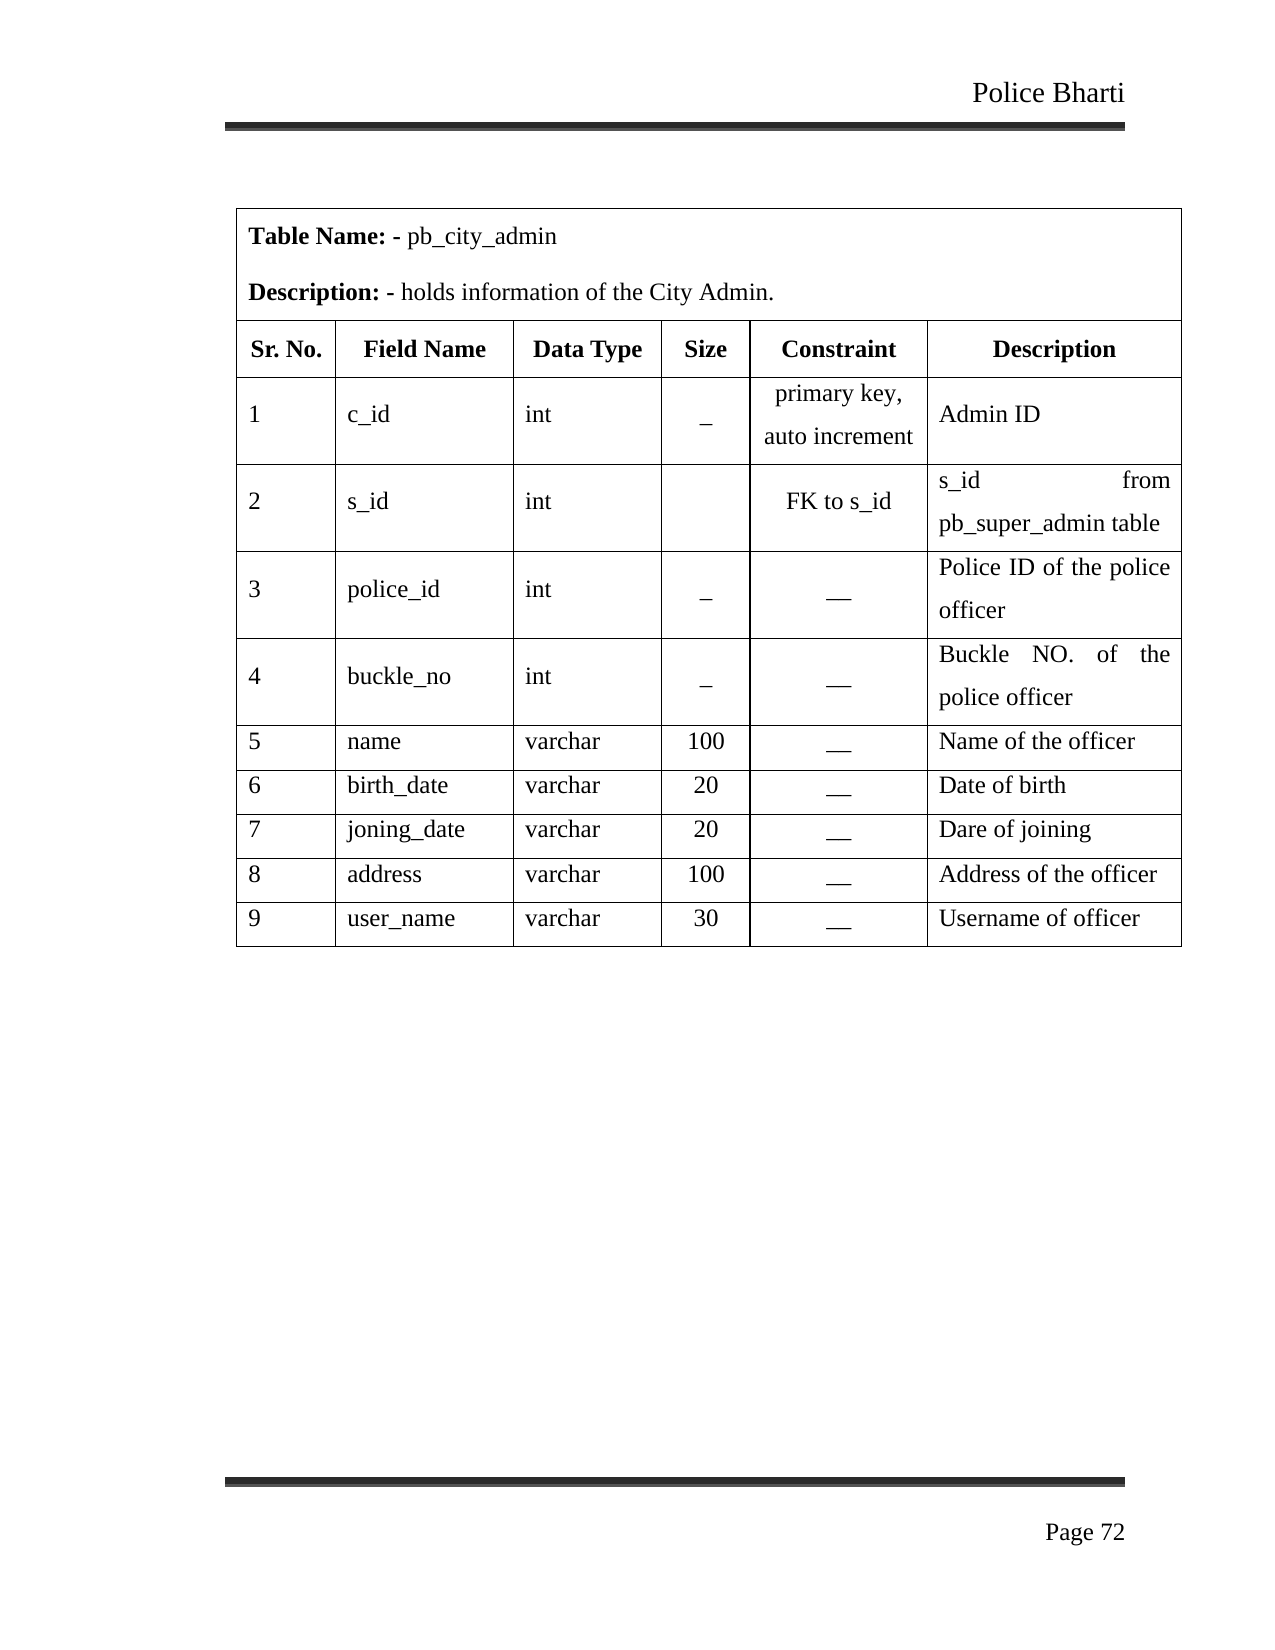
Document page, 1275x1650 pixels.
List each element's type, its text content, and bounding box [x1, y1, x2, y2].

table_cell varchar [514, 903, 661, 946]
table_cell Police ID of the police officer [928, 552, 1181, 638]
table_cell _ [662, 639, 749, 725]
table_cell 20 [662, 815, 749, 858]
table_cell __ [751, 815, 927, 858]
table_cell 8 [237, 859, 335, 902]
table_cell varchar [514, 859, 661, 902]
table_cell 1 [237, 378, 335, 464]
table_cell buckle_no [336, 639, 513, 725]
table_cell varchar [514, 771, 661, 813]
table_cell 4 [237, 639, 335, 725]
table_cell varchar [514, 815, 661, 858]
table_cell 6 [237, 771, 335, 813]
table_cell user_name [336, 903, 513, 946]
table_cell Dare of joining [928, 815, 1181, 858]
table_cell birth_date [336, 771, 513, 813]
table_cell _ [662, 552, 749, 638]
table_cell Username of officer [928, 903, 1181, 946]
table_cell varchar [514, 726, 661, 769]
table_cell __ [751, 903, 927, 946]
table_cell Admin ID [928, 378, 1181, 464]
table_cell FK to s_id [751, 465, 927, 551]
table_cell Field Name [336, 321, 513, 377]
table_cell int [514, 465, 661, 551]
table_cell primary key, auto increment [751, 378, 927, 464]
table_cell Constraint [751, 321, 927, 377]
table_cell __ [751, 771, 927, 813]
table_cell int [514, 378, 661, 464]
table_cell _ [662, 378, 749, 464]
table_cell c_id [336, 378, 513, 464]
table_cell __ [751, 726, 927, 769]
table_cell 5 [237, 726, 335, 769]
table_cell Description [928, 321, 1181, 377]
table_cell police_id [336, 552, 513, 638]
table_cell 7 [237, 815, 335, 858]
table_cell __ [751, 859, 927, 902]
table_cell int [514, 639, 661, 725]
table_cell Buckle NO. of the police officer [928, 639, 1181, 725]
table_cell 3 [237, 552, 335, 638]
table_cell 100 [662, 726, 749, 769]
table_header Table Name: - pb_city_admin Description: - holds information of the City Admin. [237, 209, 1181, 320]
table_cell __ [751, 552, 927, 638]
table_cell Sr. No. [237, 321, 335, 377]
table_cell 20 [662, 771, 749, 813]
table_cell joning_date [336, 815, 513, 858]
table_cell __ [751, 639, 927, 725]
table_cell s_id from pb_super_admin table [928, 465, 1181, 551]
table_cell address [336, 859, 513, 902]
table_cell Data Type [514, 321, 661, 377]
table_cell Size [662, 321, 749, 377]
table_cell Name of the officer [928, 726, 1181, 769]
table_cell [662, 465, 749, 551]
table_cell 30 [662, 903, 749, 946]
table_cell s_id [336, 465, 513, 551]
table_cell Address of the officer [928, 859, 1181, 902]
table_cell Date of birth [928, 771, 1181, 813]
table_cell name [336, 726, 513, 769]
table_cell 9 [237, 903, 335, 946]
table_cell int [514, 552, 661, 638]
table_cell 100 [662, 859, 749, 902]
table_cell 2 [237, 465, 335, 551]
